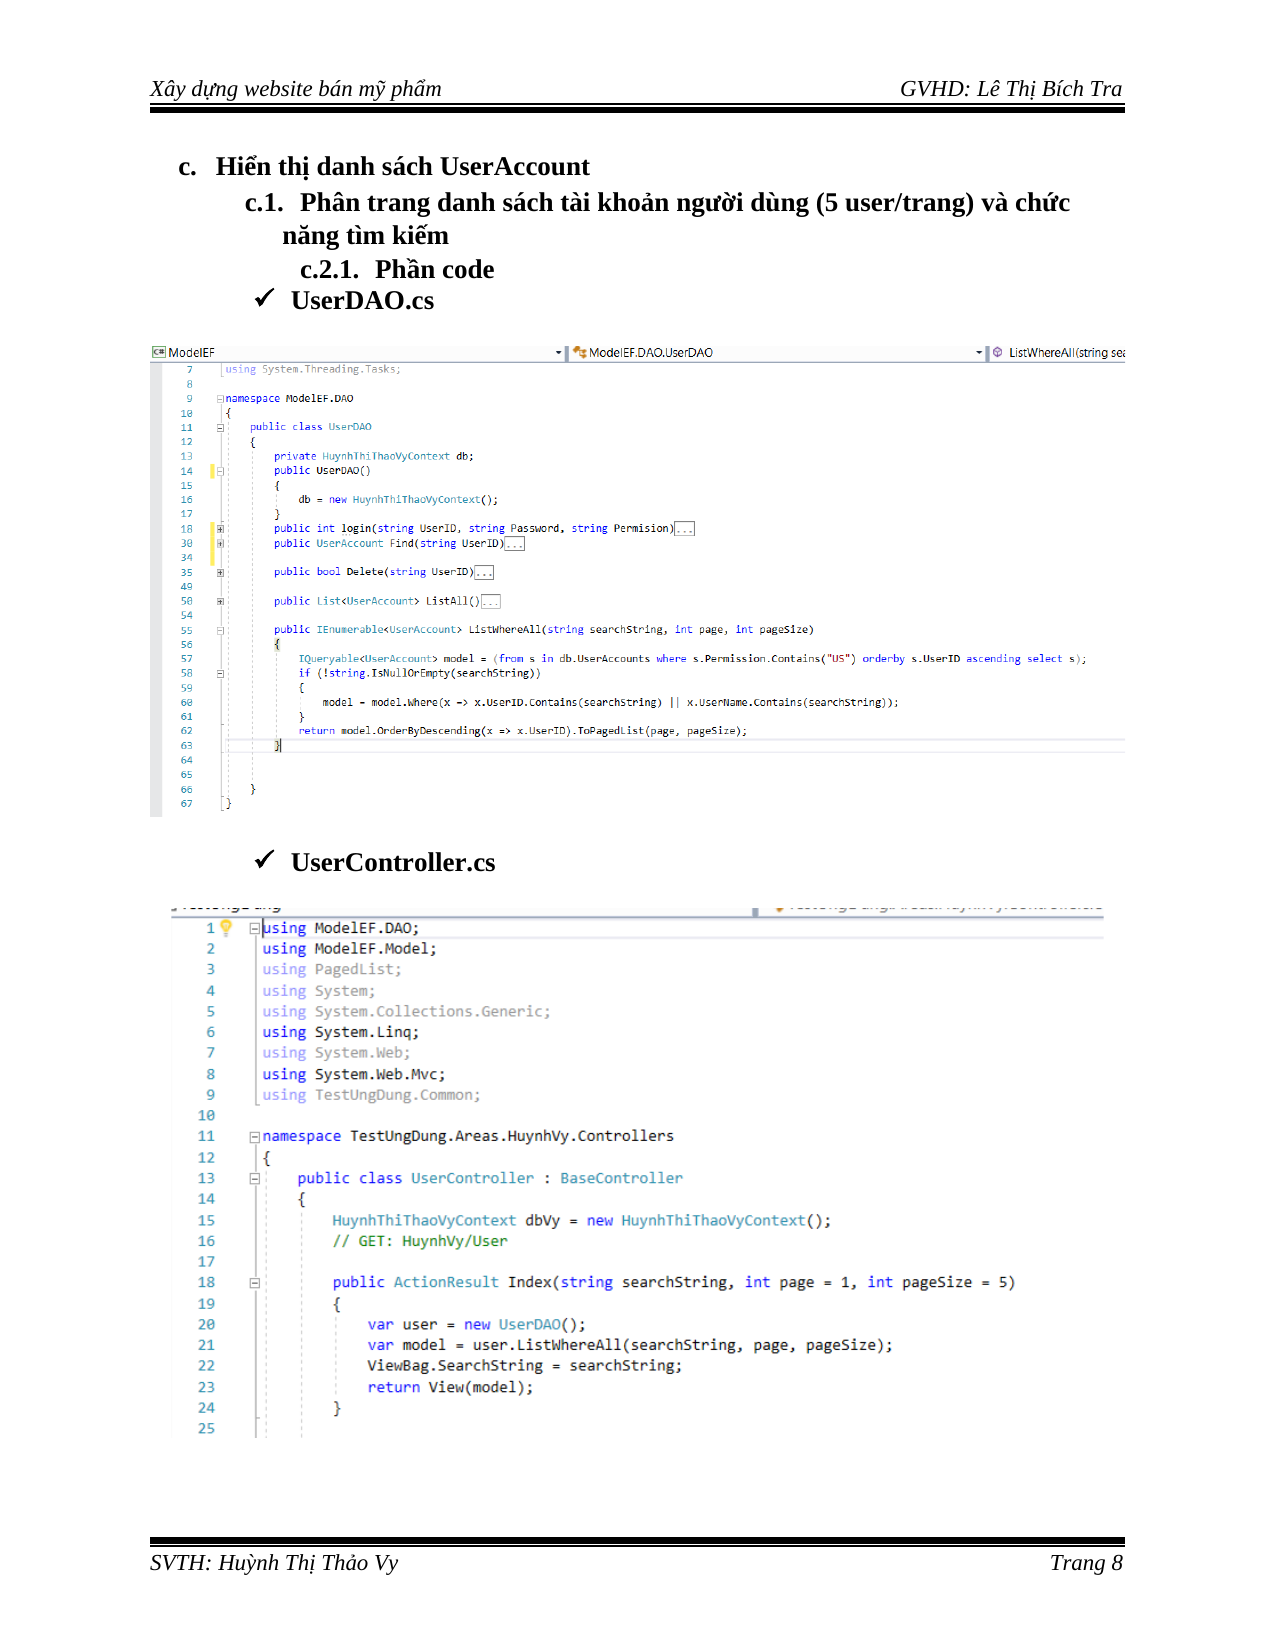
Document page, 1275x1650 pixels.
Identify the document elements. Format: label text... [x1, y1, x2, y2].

picture [171, 908, 1104, 1438]
list UserDAO.cs [253, 284, 1125, 315]
list Phần code [300, 253, 1125, 284]
subtitle Hiển thị danh sách UserAccount [178, 150, 1125, 181]
list Phân trang danh sách tài khoản người dùng (5 user/trang) và chức năng tìm kiếm [244, 186, 1125, 250]
picture [150, 346, 1125, 817]
list UserController.cs [253, 846, 1125, 877]
